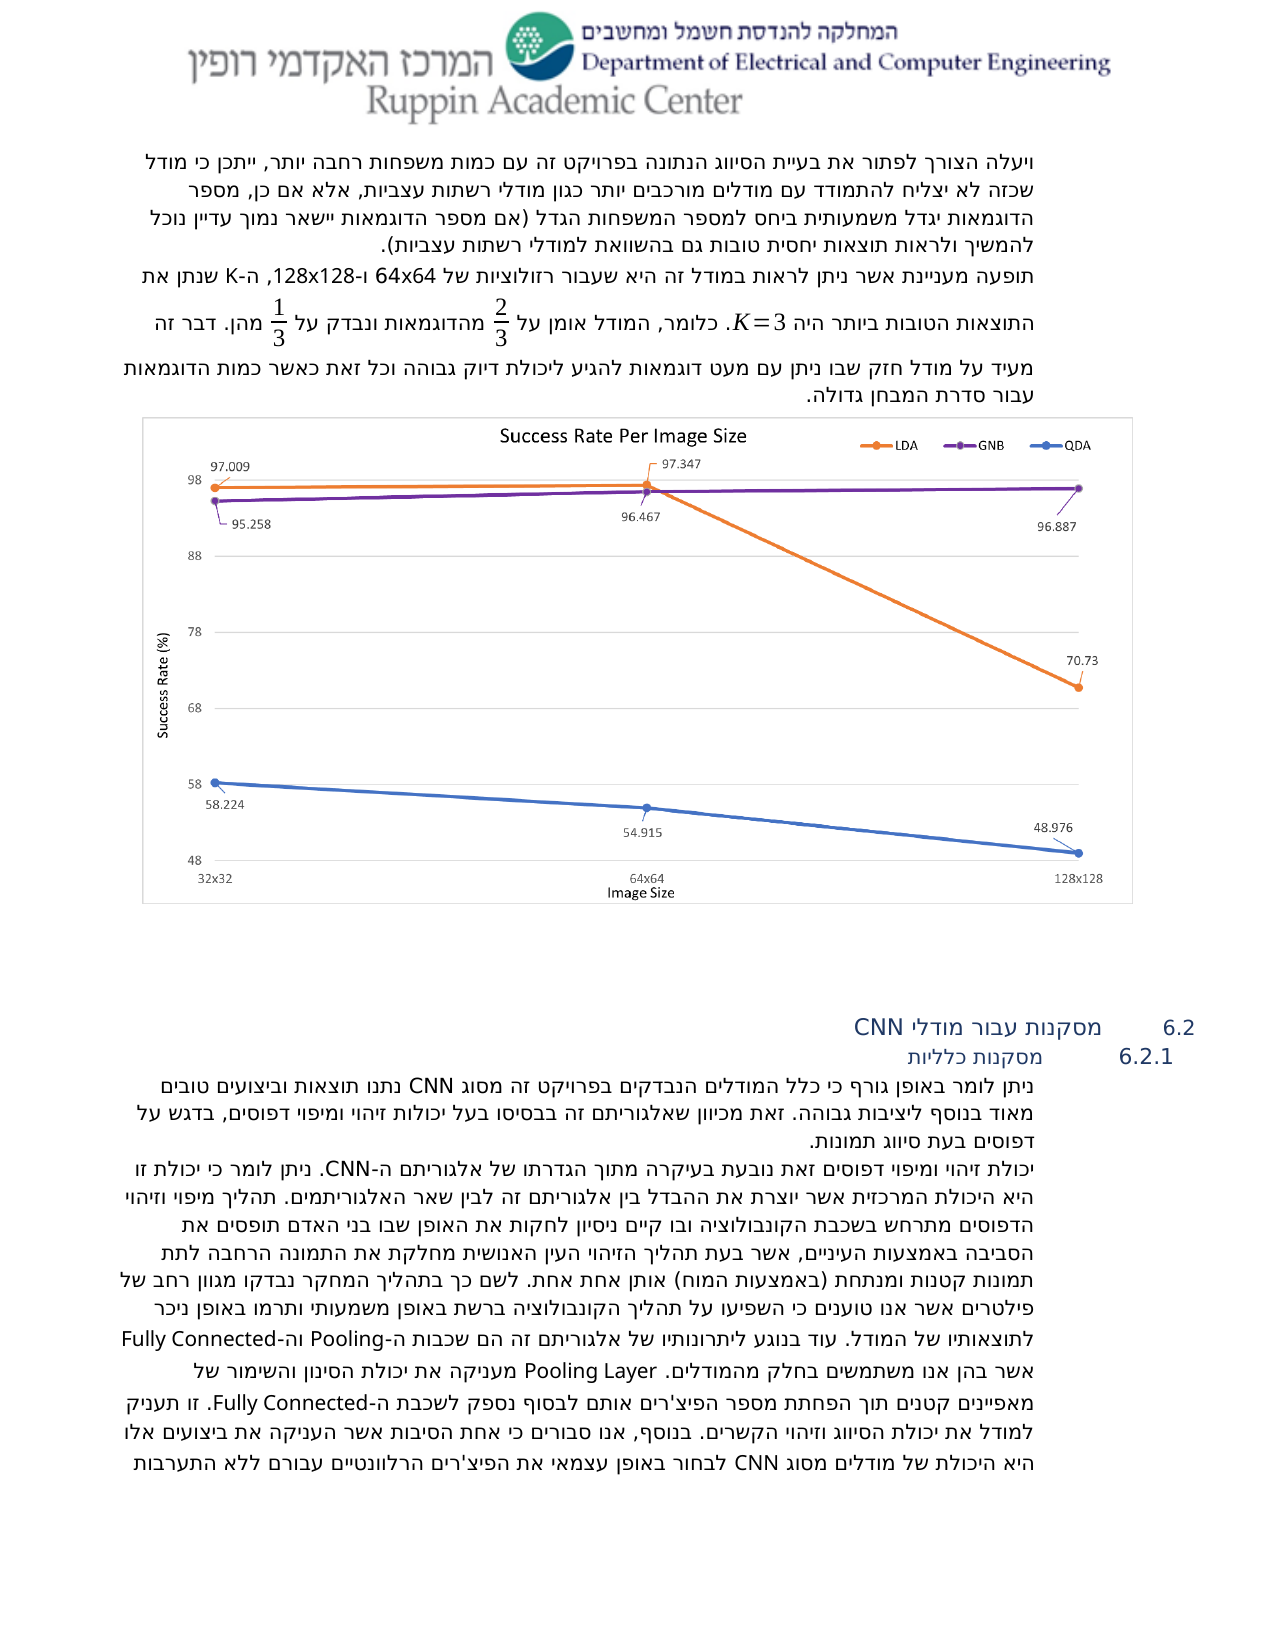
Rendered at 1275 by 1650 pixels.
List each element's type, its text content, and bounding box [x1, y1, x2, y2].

list ניתן לומר באופן גורף כי כלל המודלים הנבדקים בפרויקט זה מסוג CNN נתנו תוצאות וביצועים טובים מאוד בנוסף ליציבות גבוהה. זאת מכיוון שאלגוריתם זה בבסיסו בעל יכולות זיהוי ומיפוי דפוסים, בדגש על דפוסים בעת סיווג תמונות. [112, 1074, 1035, 1153]
picture [150, 9, 1125, 128]
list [112, 1157, 1035, 1476]
list תופעה מעניינת אשר ניתן לראות במודל זה היא שעבור רזולוציות של 64x64 ו-128x128, ה-K שנתן את התוצאות הטובות ביותר היה . כלומר, המודל אומן על מהדוגמאות ונבדק על מהן. דבר זה מעיד על מודל חזק שבו ניתן עם מעט דוגמאות להגיע ליכולת דיוק גבוהה וכל זאת כאשר כמות הדוגמאות עבור סדרת המבחן גדולה. [112, 261, 1035, 408]
list מסקנות עבור מודלי CNN [112, 1014, 1162, 1040]
picture [142, 417, 1133, 904]
list מסקנות כלליות [112, 1044, 1118, 1070]
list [112, 150, 1035, 258]
